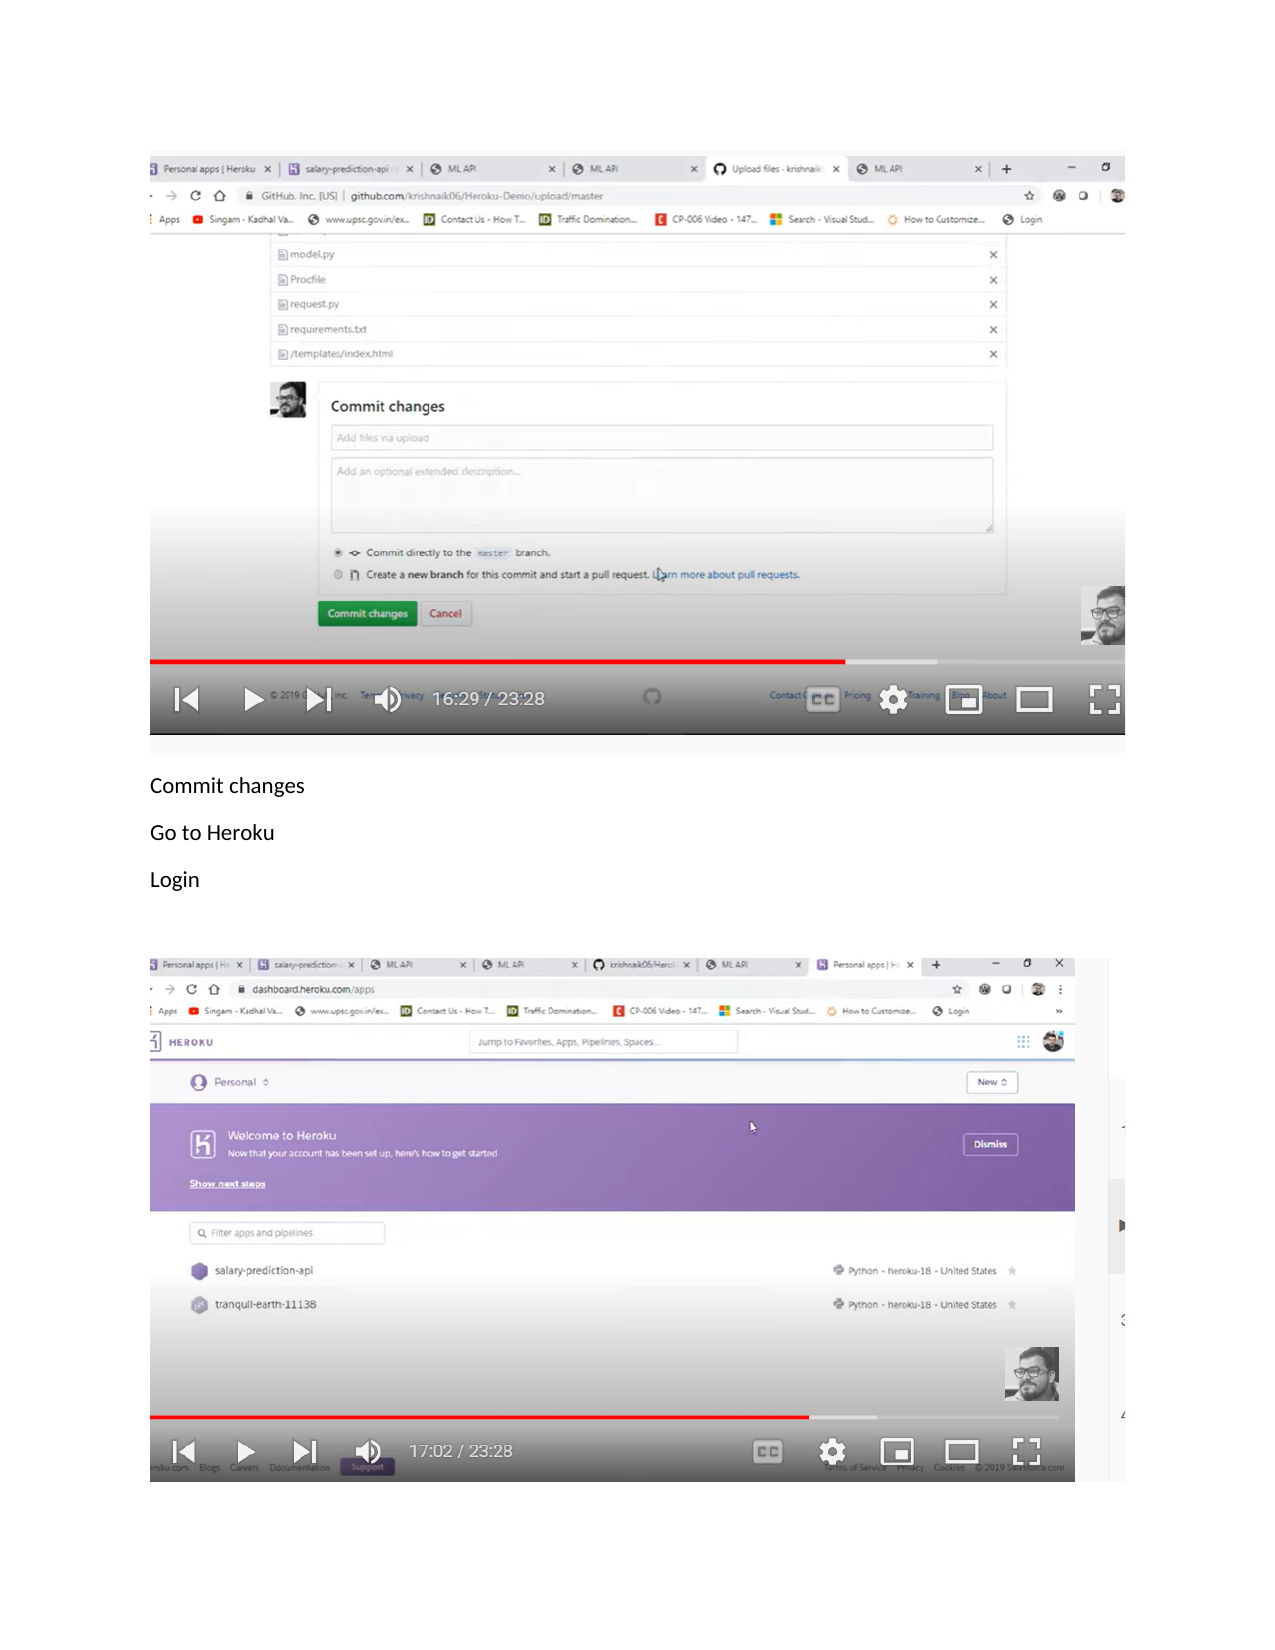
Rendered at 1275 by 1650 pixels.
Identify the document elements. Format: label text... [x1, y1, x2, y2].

text Go to Heroku [150, 818, 1125, 846]
picture [150, 958, 1125, 1482]
text Commit changes [150, 771, 1125, 799]
text Login [150, 865, 1125, 893]
picture [150, 150, 1125, 753]
